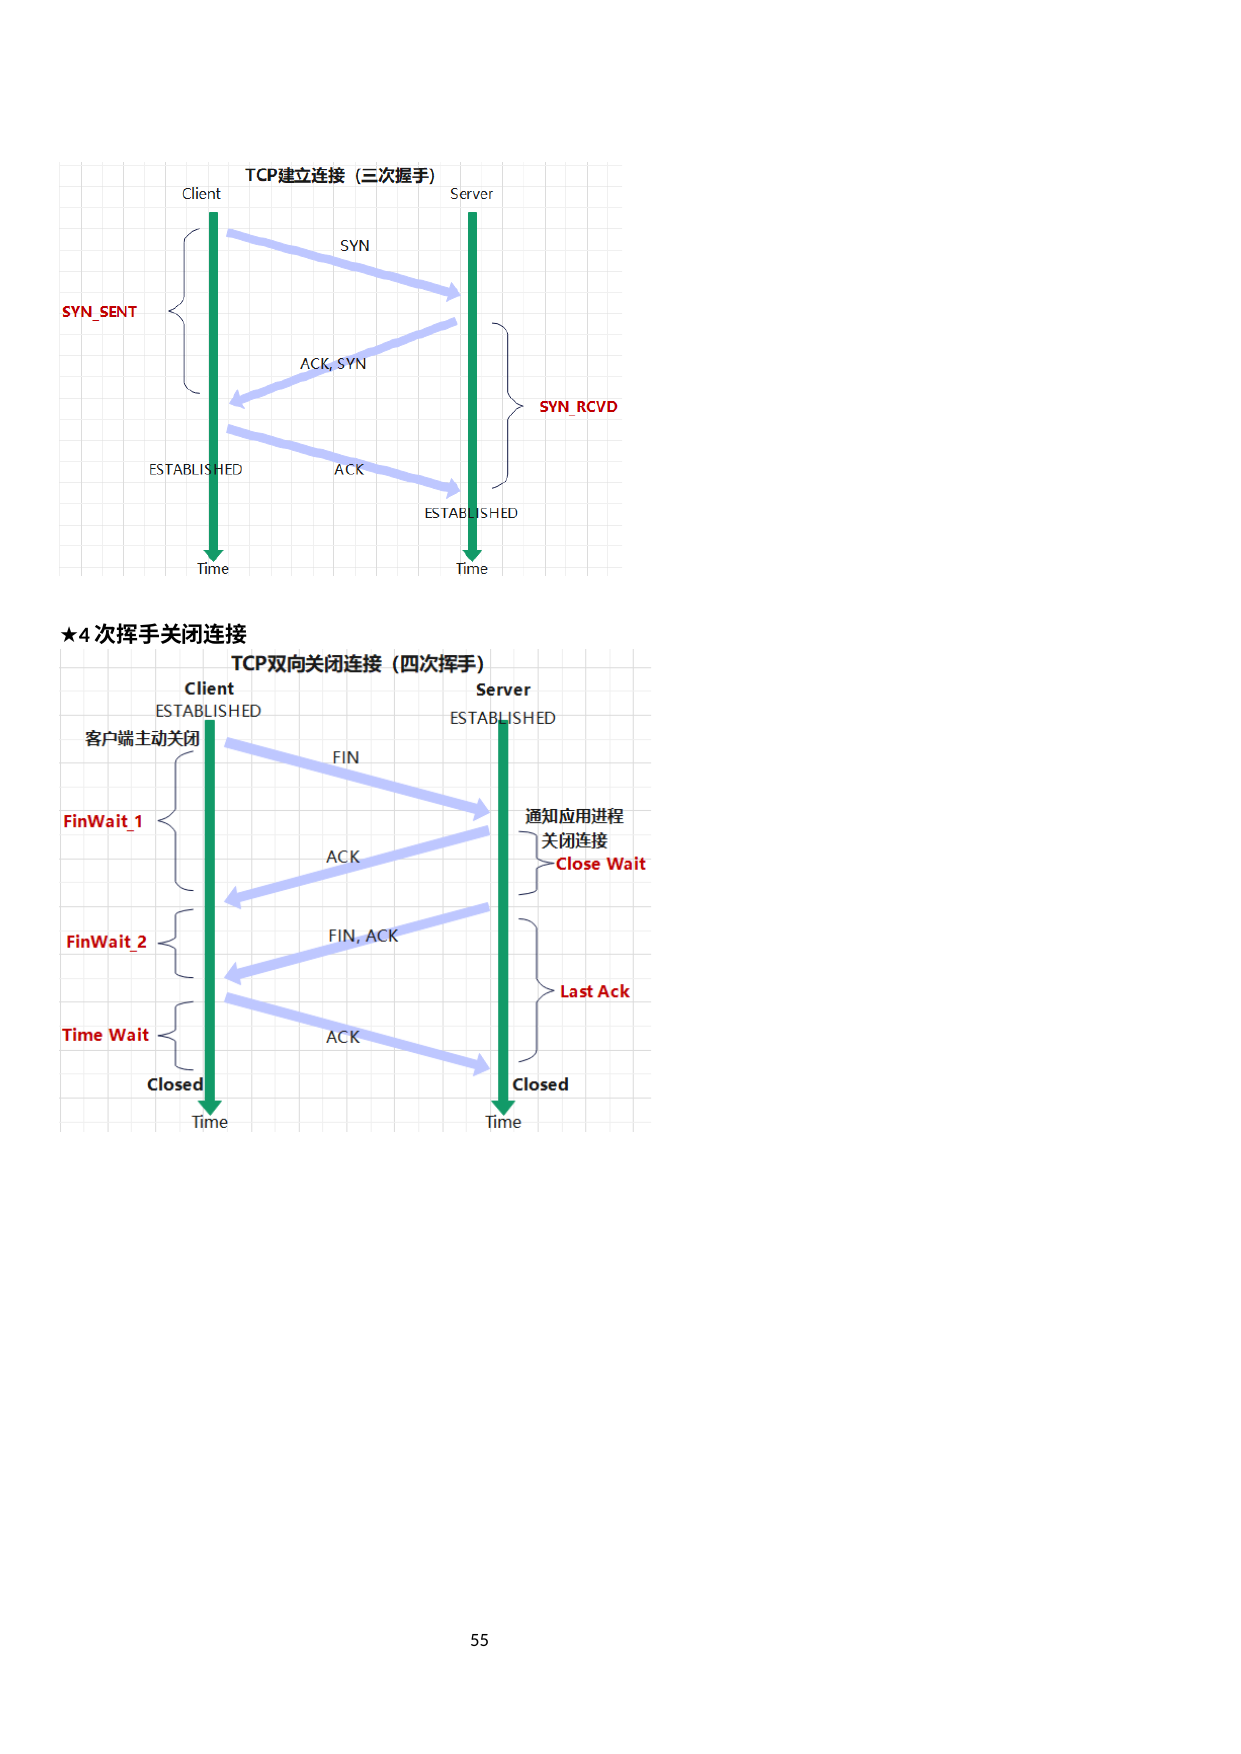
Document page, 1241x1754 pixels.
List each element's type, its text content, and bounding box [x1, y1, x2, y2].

text ★4次挥手关闭连接 [59, 617, 1181, 649]
picture [59, 162, 623, 576]
picture [59, 649, 652, 1132]
